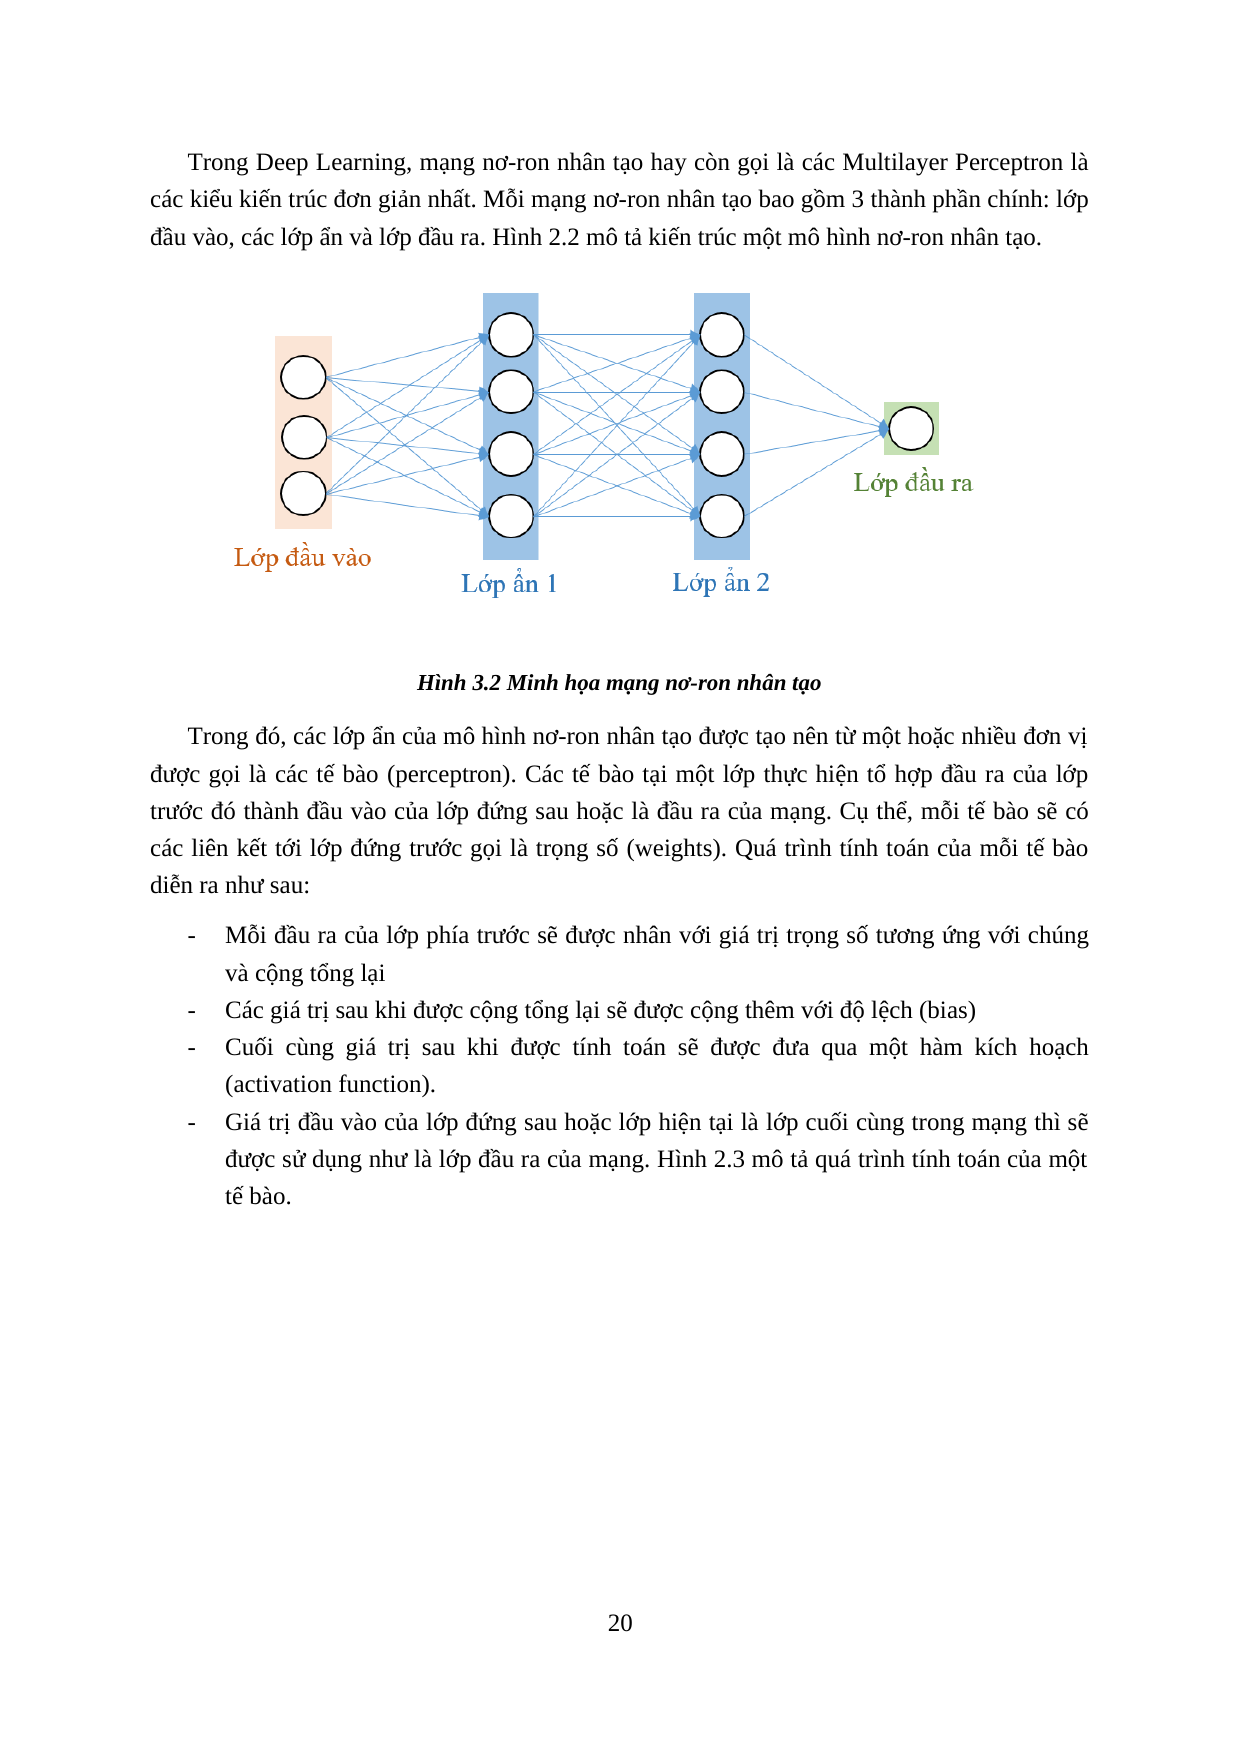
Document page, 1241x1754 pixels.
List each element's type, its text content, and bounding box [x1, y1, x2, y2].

text Trong Deep Learning, mạng nơ-ron nhân tạo hay còn gọi là các Multilayer Perceptron là các kiểu kiến trúc đơn giản nhất. Mỗi mạng nơ-ron nhân tạo bao gồm 3 thành phần chính: lớp đầu vào, các lớp ẩn và lớp đầu ra. Hình 2.2 mô tả kiến trúc một mô hình nơ-ron nhân tạo. [150, 147, 1090, 250]
picture [226, 286, 986, 610]
text Trong đó, các lớp ẩn của mô hình nơ-ron nhân tạo được tạo nên từ một hoặc nhiều đơn vị được gọi là các tế bào (perceptron). Các tế bào tại một lớp thực hiện tổ hợp đầu ra của lớp trước đó thành đầu vào của lớp đứng sau hoặc là đầu ra của mạng. Cụ thể, mỗi tế bào sẽ có các liên kết tới lớp đứng trước gọi là trọng số (weights). Quá trình tính toán của mỗi tế bào diễn ra như sau: [150, 721, 1090, 899]
list Cuối cùng giá trị sau khi được tính toán sẽ được đưa qua một hàm kích hoạch (activation function). [187, 1032, 1090, 1098]
list Các giá trị sau khi được cộng tổng lại sẽ được cộng thêm với độ lệch (bias) [187, 995, 1090, 1024]
list Giá trị đầu vào của lớp đứng sau hoặc lớp hiện tại là lớp cuối cùng trong mạng thì sẽ được sử dụng như là lớp đầu ra của mạng. Hình 2.3 mô tả quá trình tính toán của một tế bào. [187, 1107, 1090, 1210]
list Mỗi đầu ra của lớp phía trước sẽ được nhân với giá trị trọng số tương ứng với chúng và cộng tổng lại [187, 920, 1090, 986]
